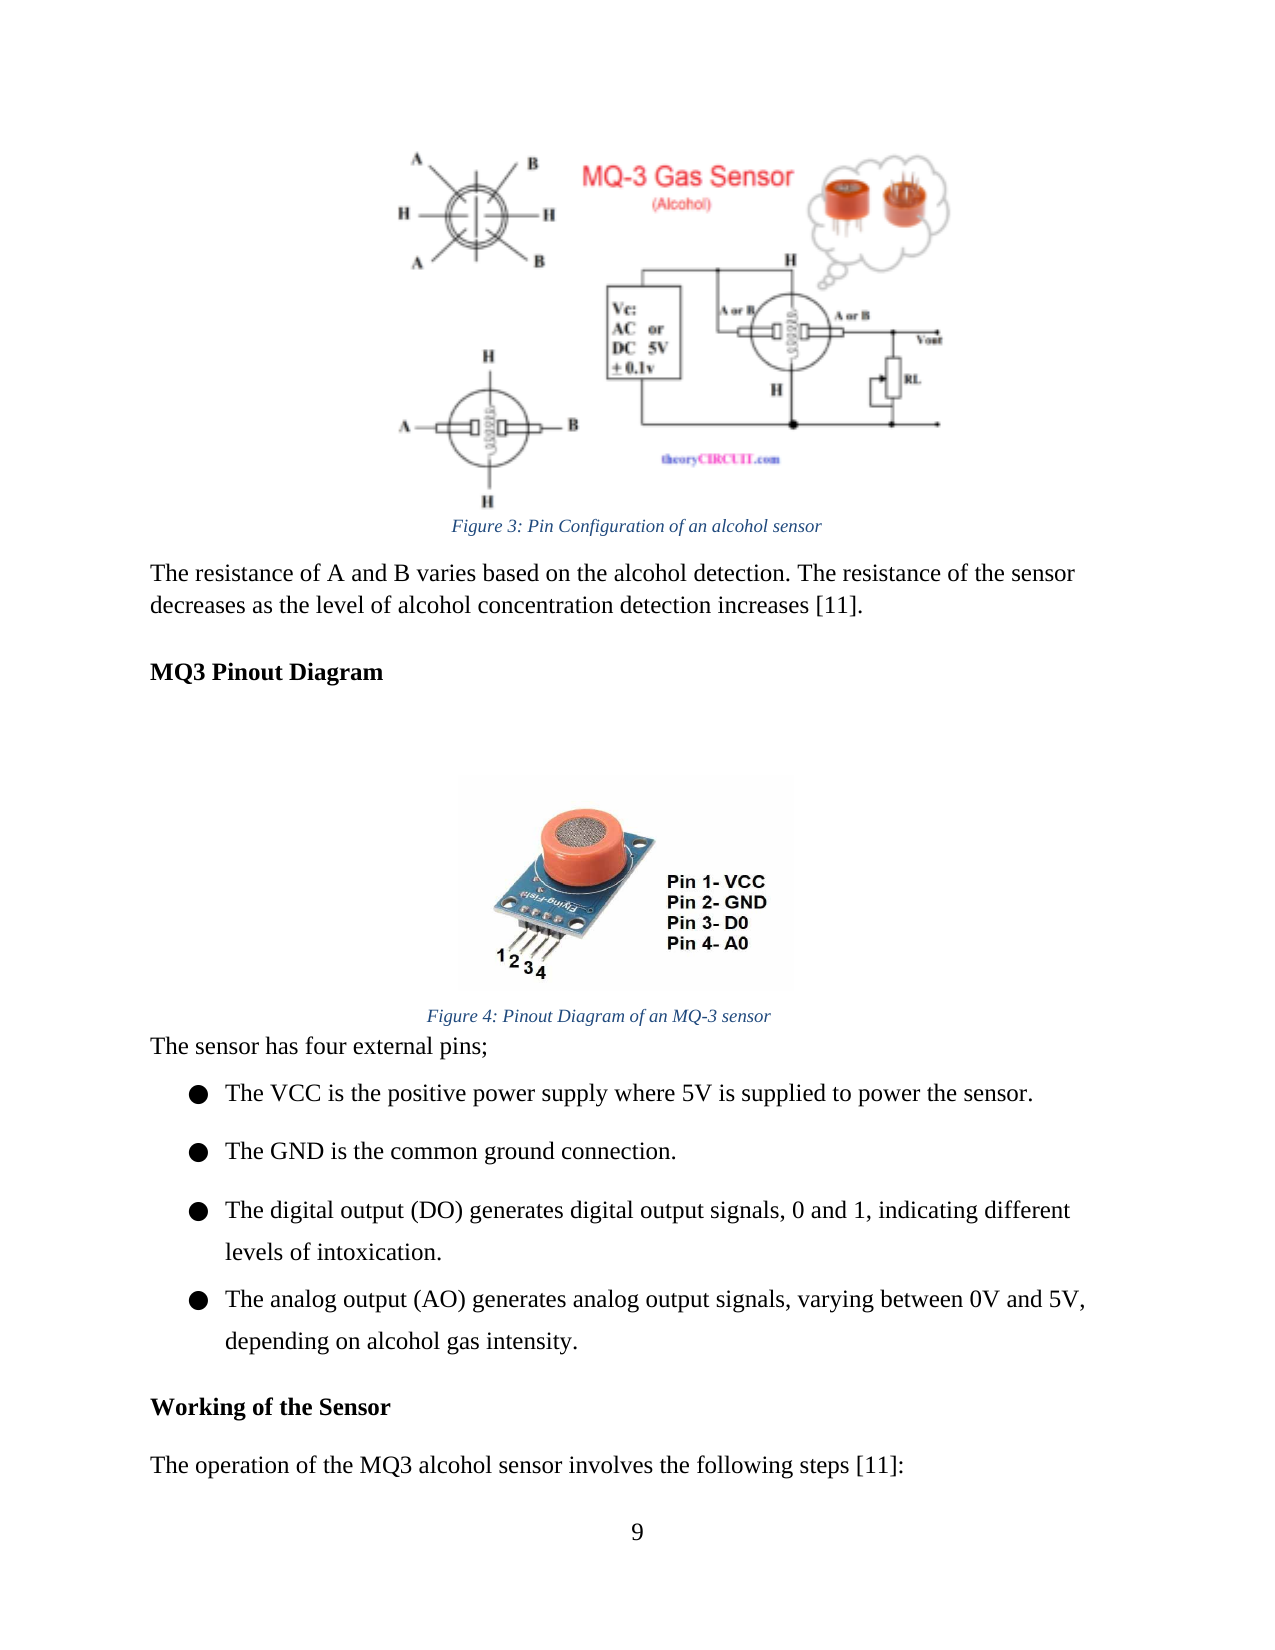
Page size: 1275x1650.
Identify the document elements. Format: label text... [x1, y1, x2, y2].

text The sensor has four external pins; [150, 723, 1125, 1060]
text The resistance of A and B varies based on the alcohol detection. The resistance of the sensor decreases as the level of alcohol concentration detection increases [11]. [150, 558, 1125, 619]
list The GND is the common ground connection. [187, 1123, 1125, 1174]
text The operation of the MQ3 alcohol sensor involves the following steps [11]: [150, 1450, 1125, 1478]
picture [457, 775, 794, 991]
text Working of the Sensor [150, 1392, 1125, 1421]
picture [397, 150, 953, 511]
list The analog output (AO) generates analog output signals, varying between 0V and 5V, depending on alcohol gas intensity. [187, 1270, 1125, 1354]
list The digital output (DO) generates digital output signals, 0 and 1, indicating different levels of intoxication. [187, 1182, 1125, 1266]
list The VCC is the positive power supply where 5V is supplied to power the sensor. [187, 1064, 1125, 1115]
text MQ3 Pinout Diagram [150, 657, 1125, 685]
